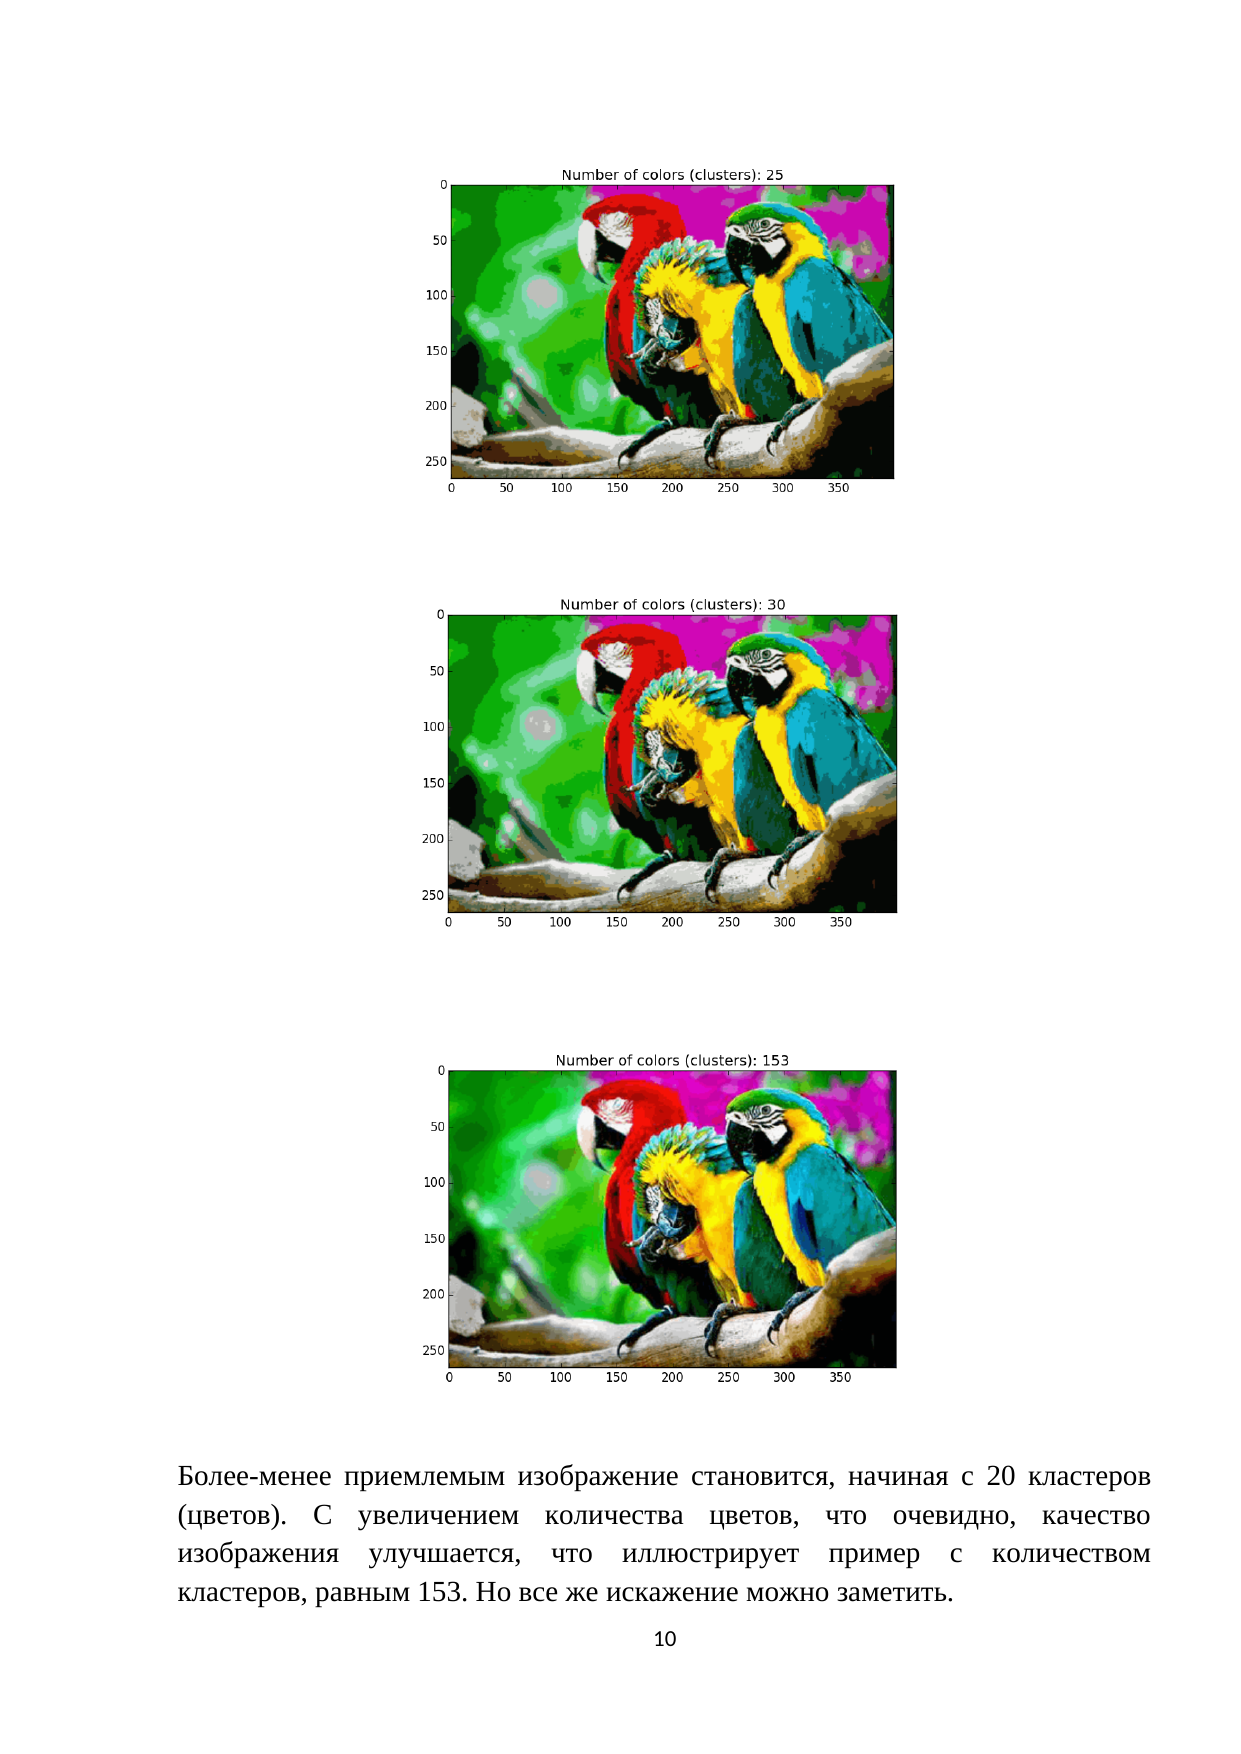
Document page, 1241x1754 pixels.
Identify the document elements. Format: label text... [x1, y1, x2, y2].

picture [376, 1003, 953, 1434]
picture [375, 547, 954, 979]
text Более-менее приемлемым изображение становится, начиная с 20 кластеров (цветов). С увеличением количества цветов, что очевидно, качество изображения улучшается, что иллюстрирует пример с количеством кластеров, равным 153. Но все же искажение можно заметить. [177, 1458, 1152, 1607]
picture [379, 118, 950, 544]
